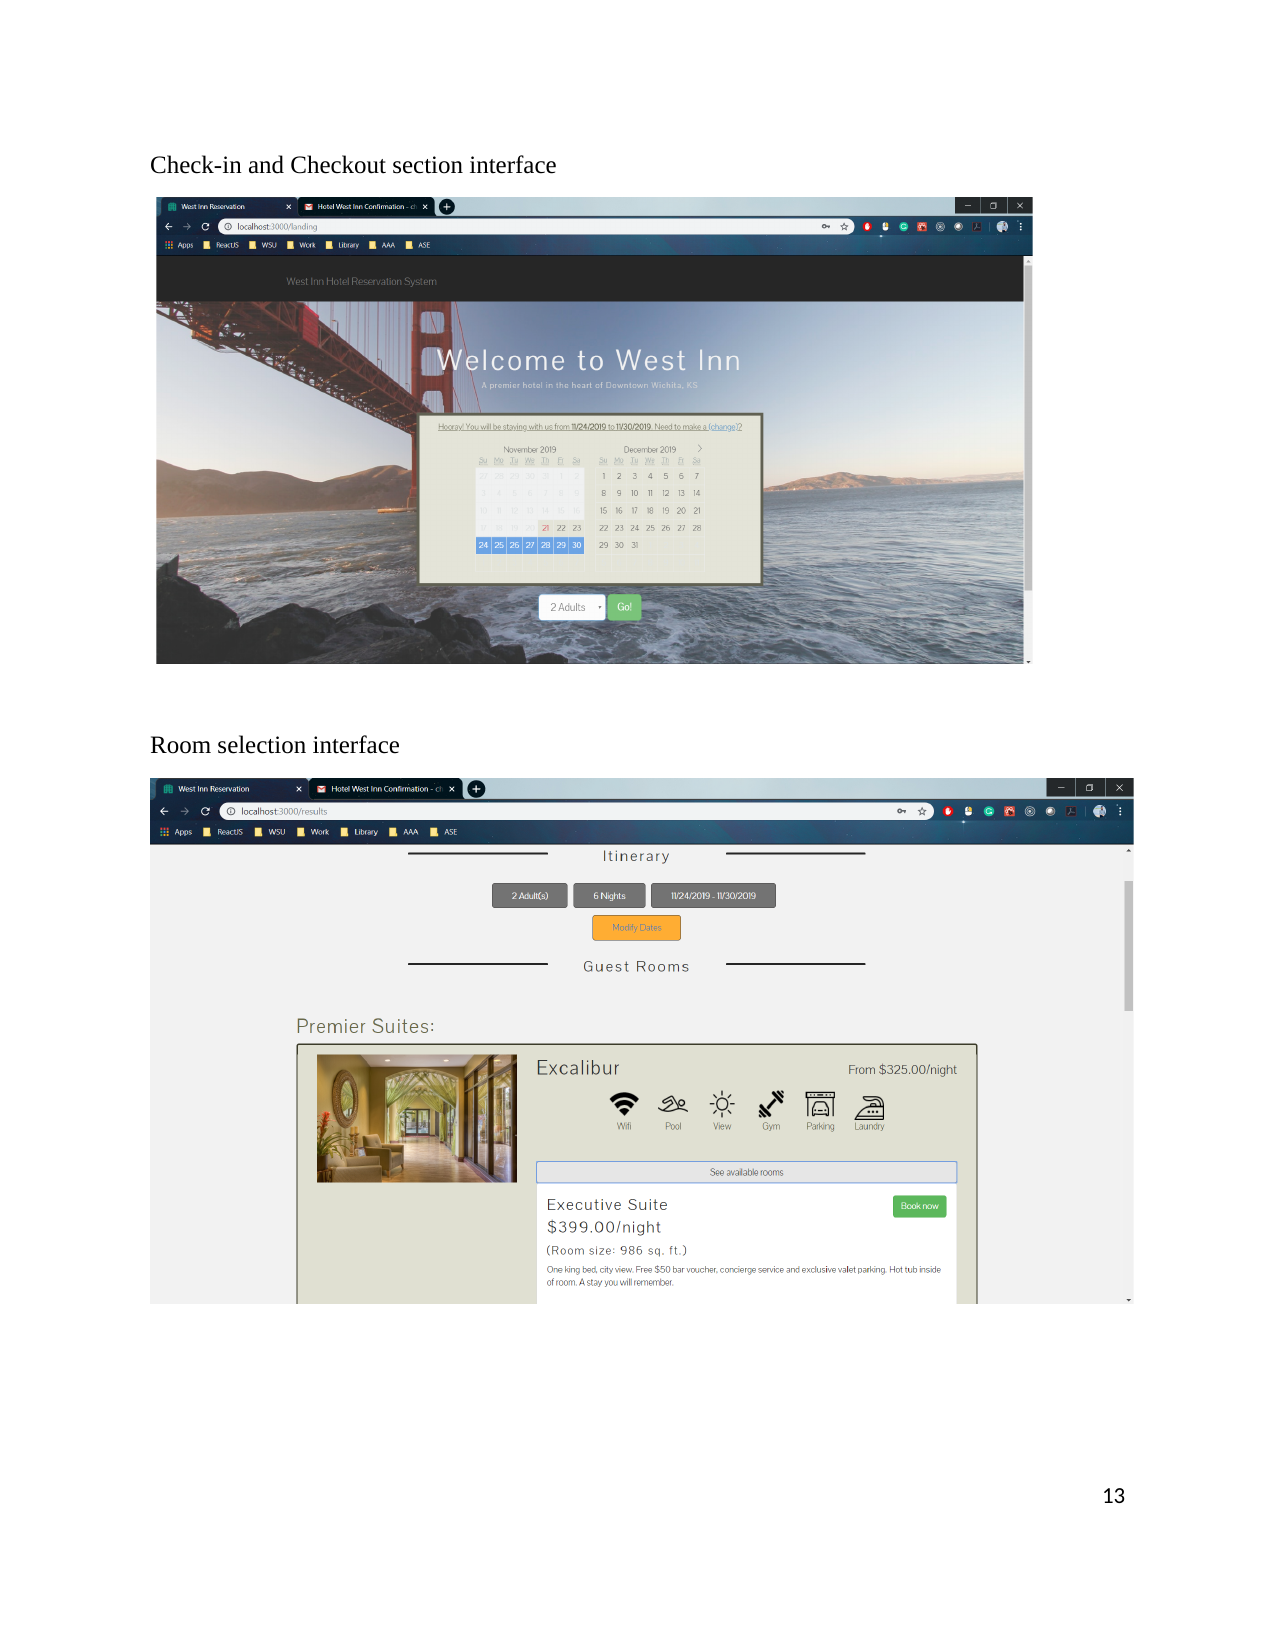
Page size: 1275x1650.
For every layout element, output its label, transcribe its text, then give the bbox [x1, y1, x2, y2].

text Check-in and Checkout section interface [150, 150, 1125, 179]
text Room selection interface [150, 731, 1125, 759]
picture [150, 778, 1134, 1304]
picture [156, 197, 1033, 664]
